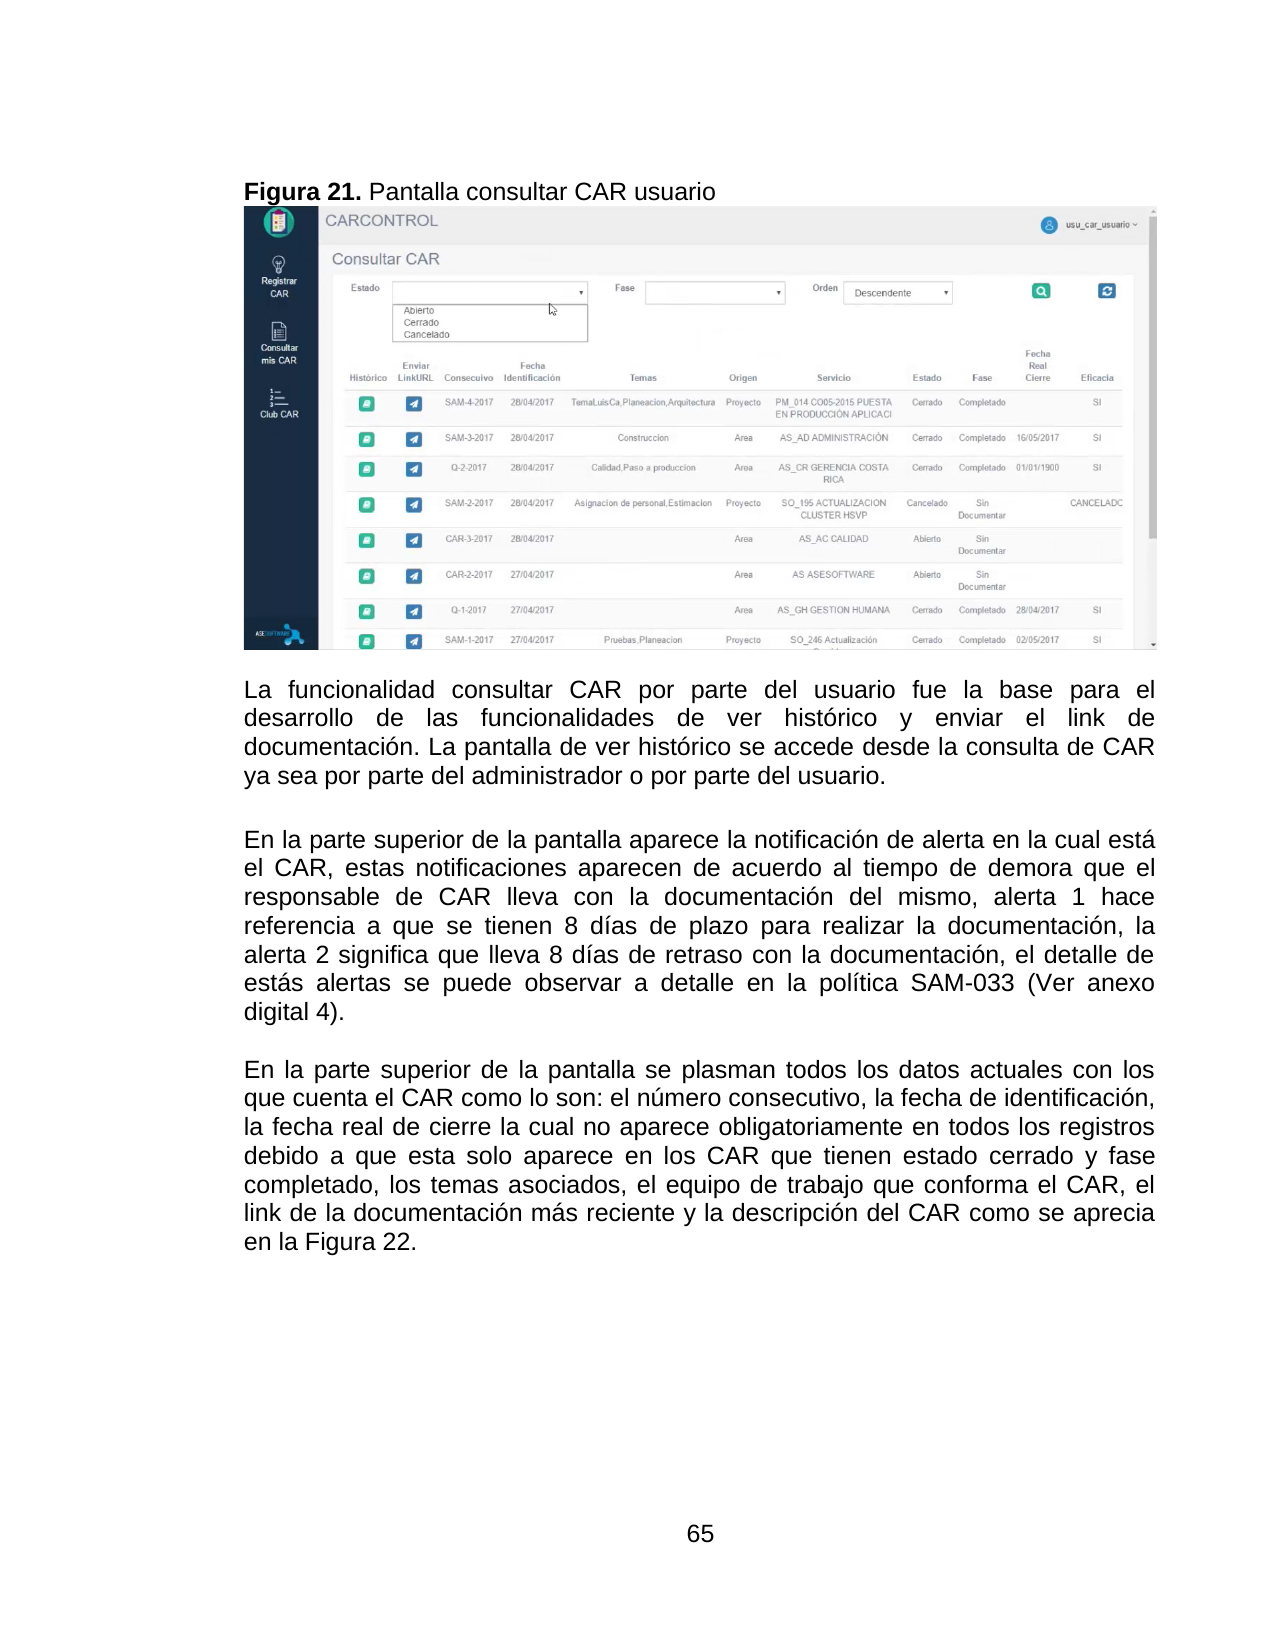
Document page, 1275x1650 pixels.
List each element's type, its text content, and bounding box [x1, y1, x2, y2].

text La funcionalidad consultar CAR por parte del usuario fue la base para el desarrollo de las funcionalidades de ver histórico y enviar el link de documentación. La pantalla de ver histórico se accede desde la consulta de CAR ya sea por parte del administrador o por parte del usuario. [244, 675, 1157, 790]
picture [243, 206, 1157, 650]
text En la parte superior de la pantalla aparece la notificación de alerta en la cual está el CAR, estas notificaciones aparecen de acuerdo al tiempo de demora que el responsable de CAR lleva con la documentación del mismo, alerta 1 hace referencia a que se tienen 8 días de plazo para realizar la documentación, la alerta 2 significa que lleva 8 días de retraso con la documentación, el detalle de estás alertas se puede observar a detalle en la política SAM-033 (Ver anexo digital 4). [244, 825, 1157, 1026]
text Figura 21. Pantalla consultar CAR usuario [244, 177, 1157, 206]
text En la parte superior de la pantalla se plasman todos los datos actuales con los que cuenta el CAR como lo son: el número consecutivo, la fecha de identificación, la fecha real de cierre la cual no aparece obligatoriamente en todos los registros debido a que esta solo aparece en los CAR que tienen estado cerrado y fase completado, los temas asociados, el equipo de trabajo que conforma el CAR, el link de la documentación más reciente y la descripción del CAR como se aprecia en la Figura 22. [244, 1055, 1157, 1256]
